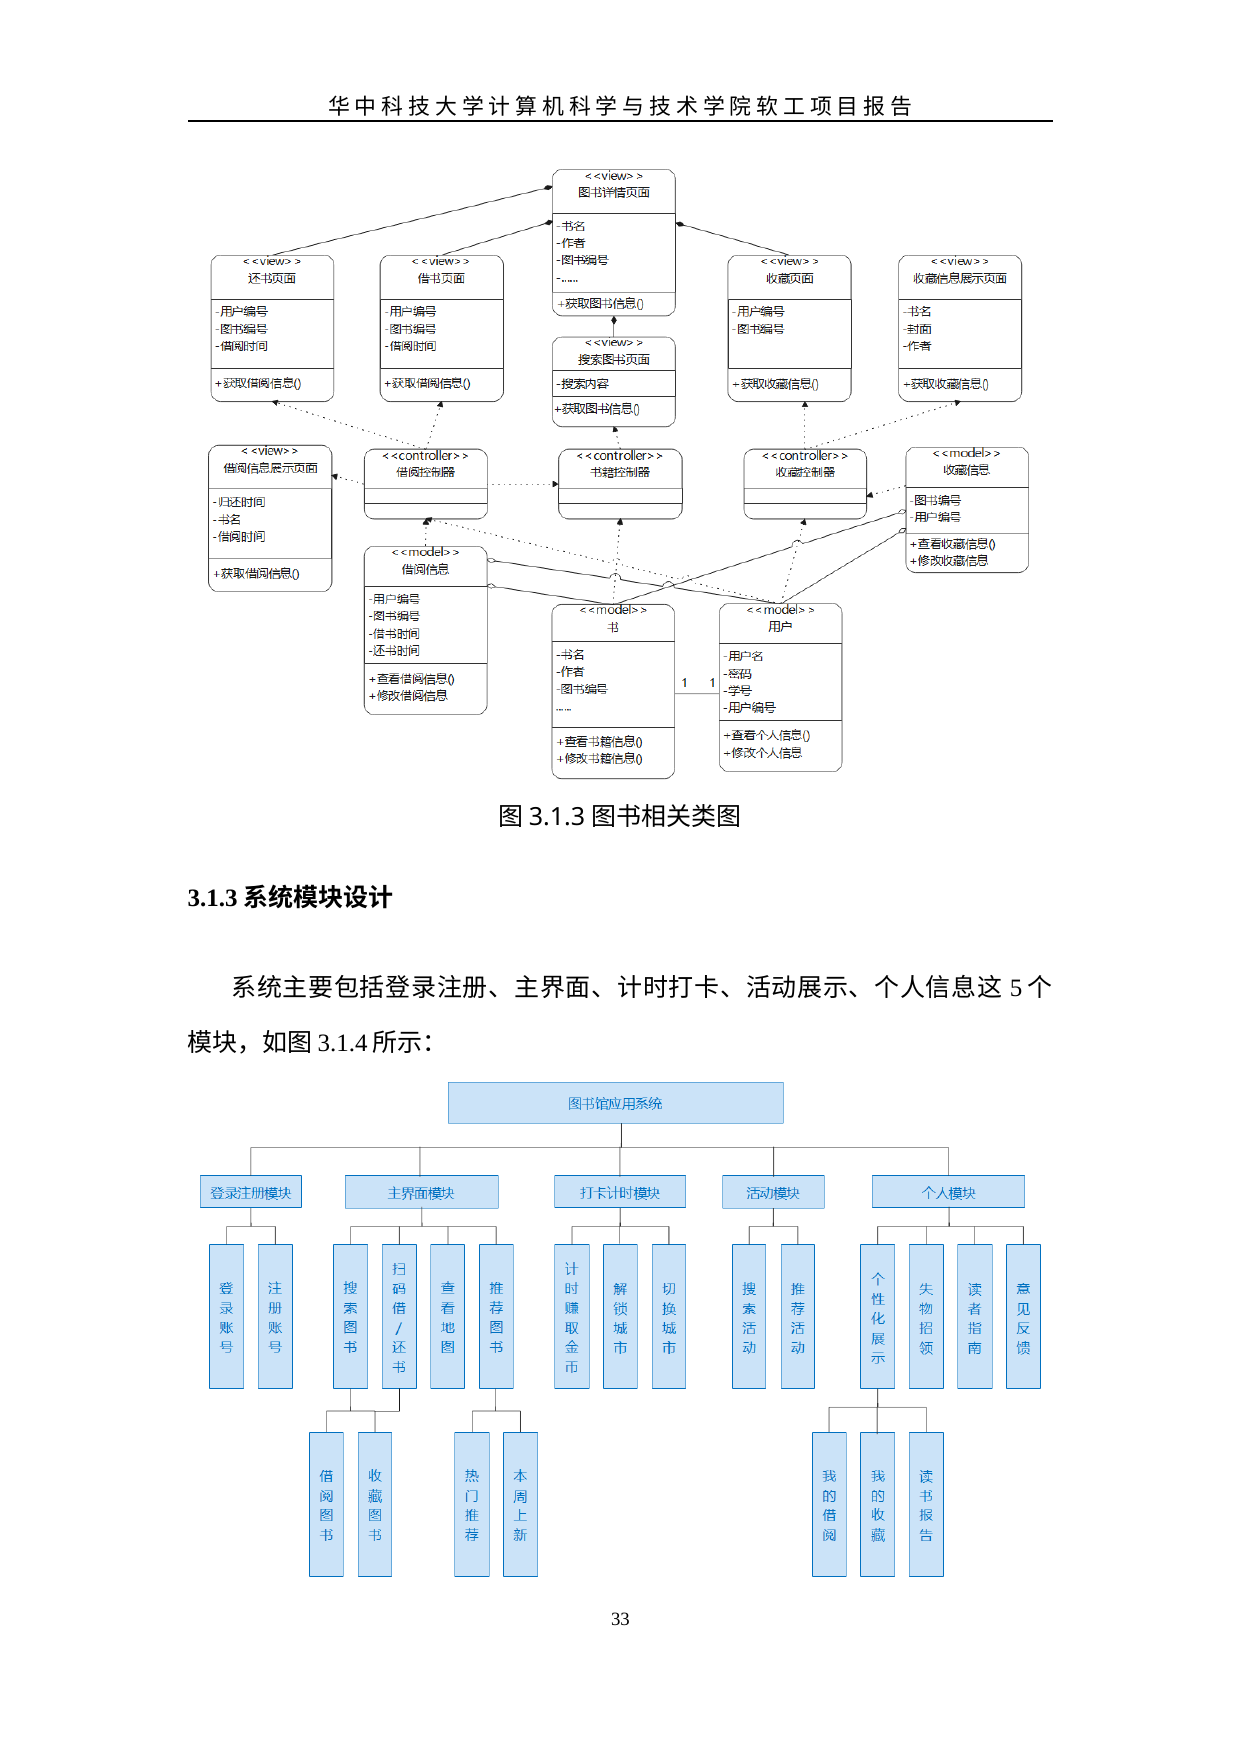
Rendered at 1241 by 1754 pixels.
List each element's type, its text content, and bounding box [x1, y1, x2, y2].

subtitle 3.1.3 系统模块设计 [187, 878, 1053, 914]
text 系统主要包括登录注册、主界面、计时打卡、活动展示、个人信息这5个模块，如图3.1.4所示： [187, 968, 1053, 1058]
text 图3.1.3 图书相关类图 [187, 796, 1053, 833]
picture [187, 1076, 1053, 1586]
picture [187, 162, 1053, 783]
